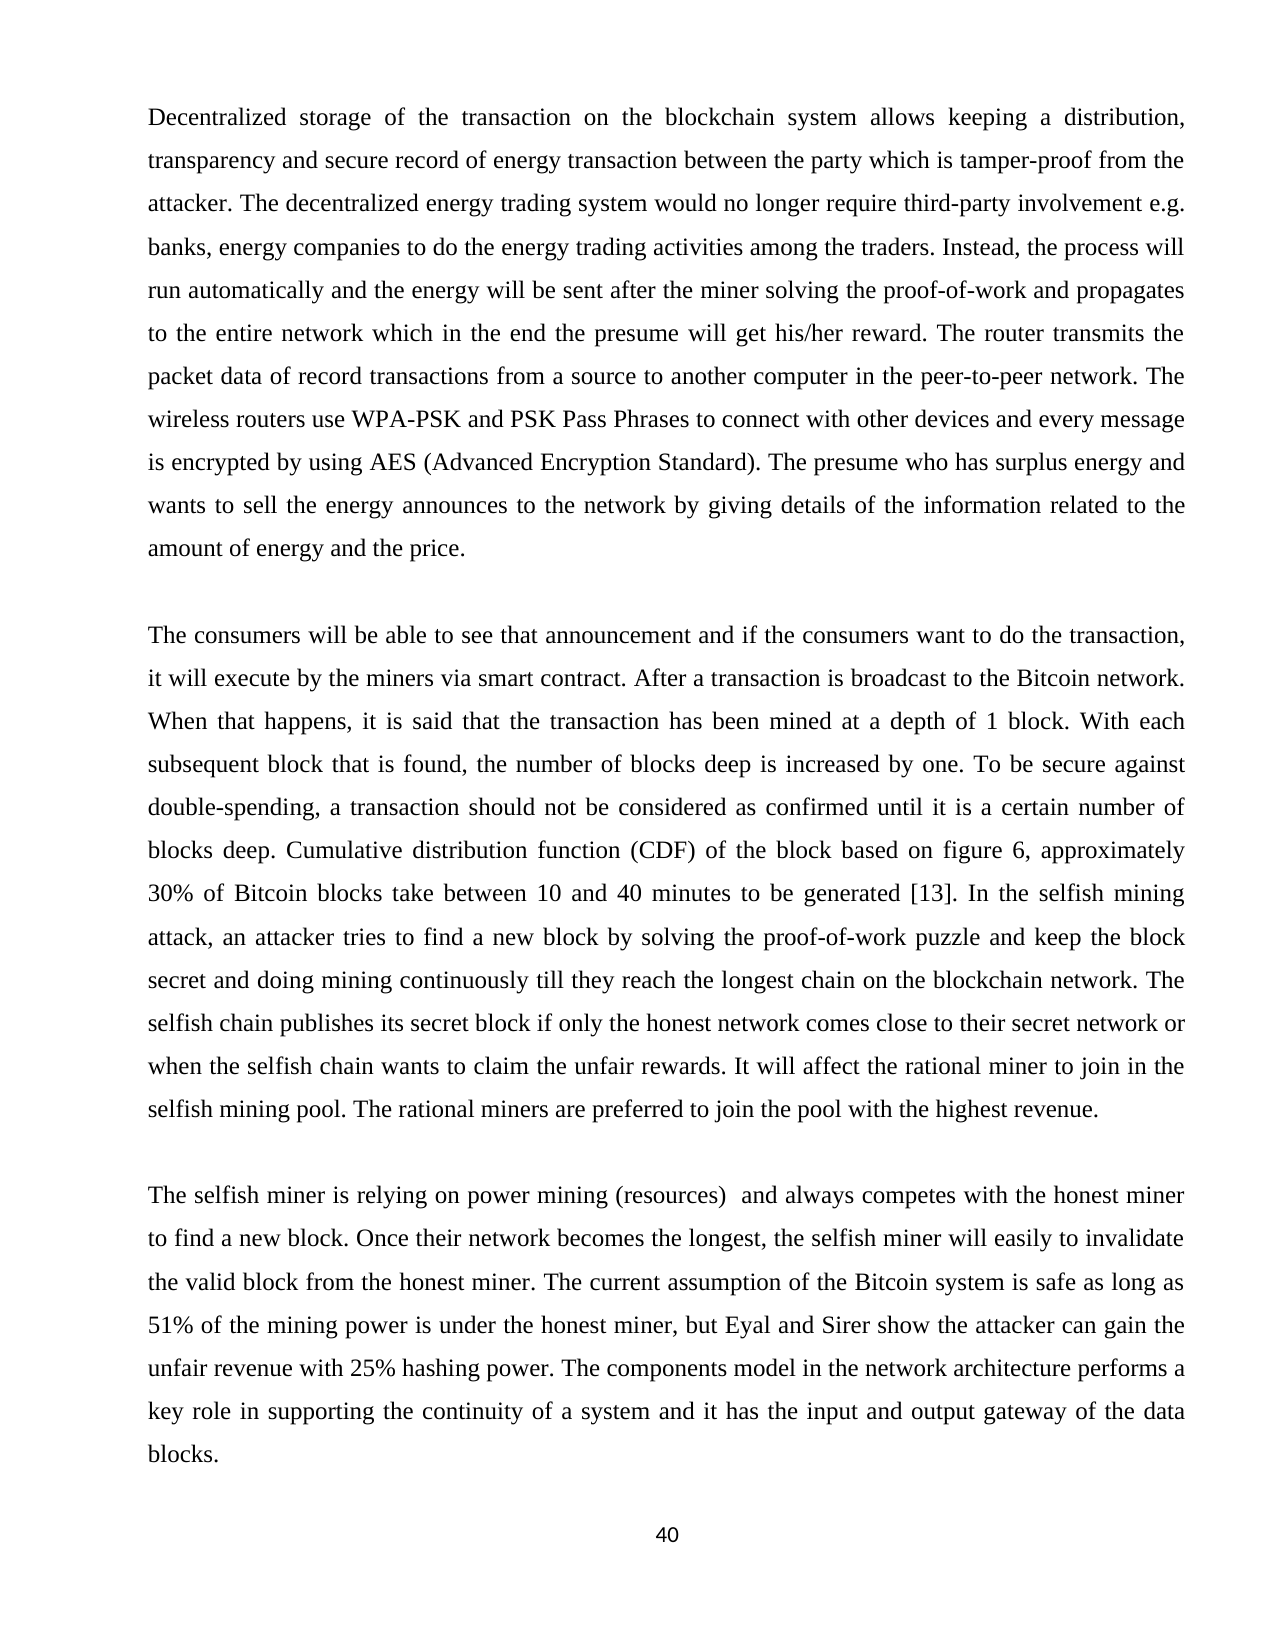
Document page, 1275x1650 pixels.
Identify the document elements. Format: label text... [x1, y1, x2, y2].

text Decentralized storage of the transaction on the blockchain system allows keeping a distribution, transparency and secure record of energy transaction between the party which is tamper-proof from the attacker. The decentralized energy trading system would no longer require third-party involvement e.g. banks, energy companies to do the energy trading activities among the traders. Instead, the process will run automatically and the energy will be sent after the miner solving the proof-of-work and propagates to the entire network which in the end the presume will get his/her reward. The router transmits the packet data of record transactions from a source to another computer in the peer-to-peer network. The wireless routers use WPA-PSK and PSK Pass Phrases to connect with other devices and every message is encrypted by using AES (Advanced Encryption Standard). The presume who has surplus energy and wants to sell the energy announces to the network by giving details of the information related to the amount of energy and the price. [148, 102, 1186, 562]
text The consumers will be able to see that announcement and if the consumers want to do the transaction, it will execute by the miners via smart contract. After a transaction is broadcast to the Bitcoin network. When that happens, it is said that the transaction has been mined at a depth of 1 block. With each subsequent block that is found, the number of blocks deep is increased by one. To be secure against double-spending, a transaction should not be considered as confirmed until it is a certain number of blocks deep. Cumulative distribution function (CDF) of the block based on figure 6, approximately 30% of Bitcoin blocks take between 10 and 40 minutes to be generated [13]. In the selfish mining attack, an attacker tries to find a new block by solving the proof-of-work puzzle and keep the block secret and doing mining continuously till they reach the longest chain on the blockchain network. The selfish chain publishes its secret block if only the honest network comes close to their secret network or when the selfish chain wants to claim the unfair rewards. It will affect the rational miner to join in the selfish mining pool. The rational miners are preferred to join the pool with the highest revenue. [148, 620, 1186, 1123]
text The selfish miner is relying on power mining (resources) and always competes with the honest miner to find a new block. Once their network becomes the longest, the selfish miner will easily to invalidate the valid block from the honest miner. The current assumption of the Bitcoin system is safe as long as 51% of the mining power is under the honest miner, but Eyal and Sirer show the attacker can gain the unfair revenue with 25% hashing power. The components model in the network architecture performs a key role in supporting the continuity of a system and it has the input and output gateway of the data blocks. [148, 1180, 1186, 1468]
